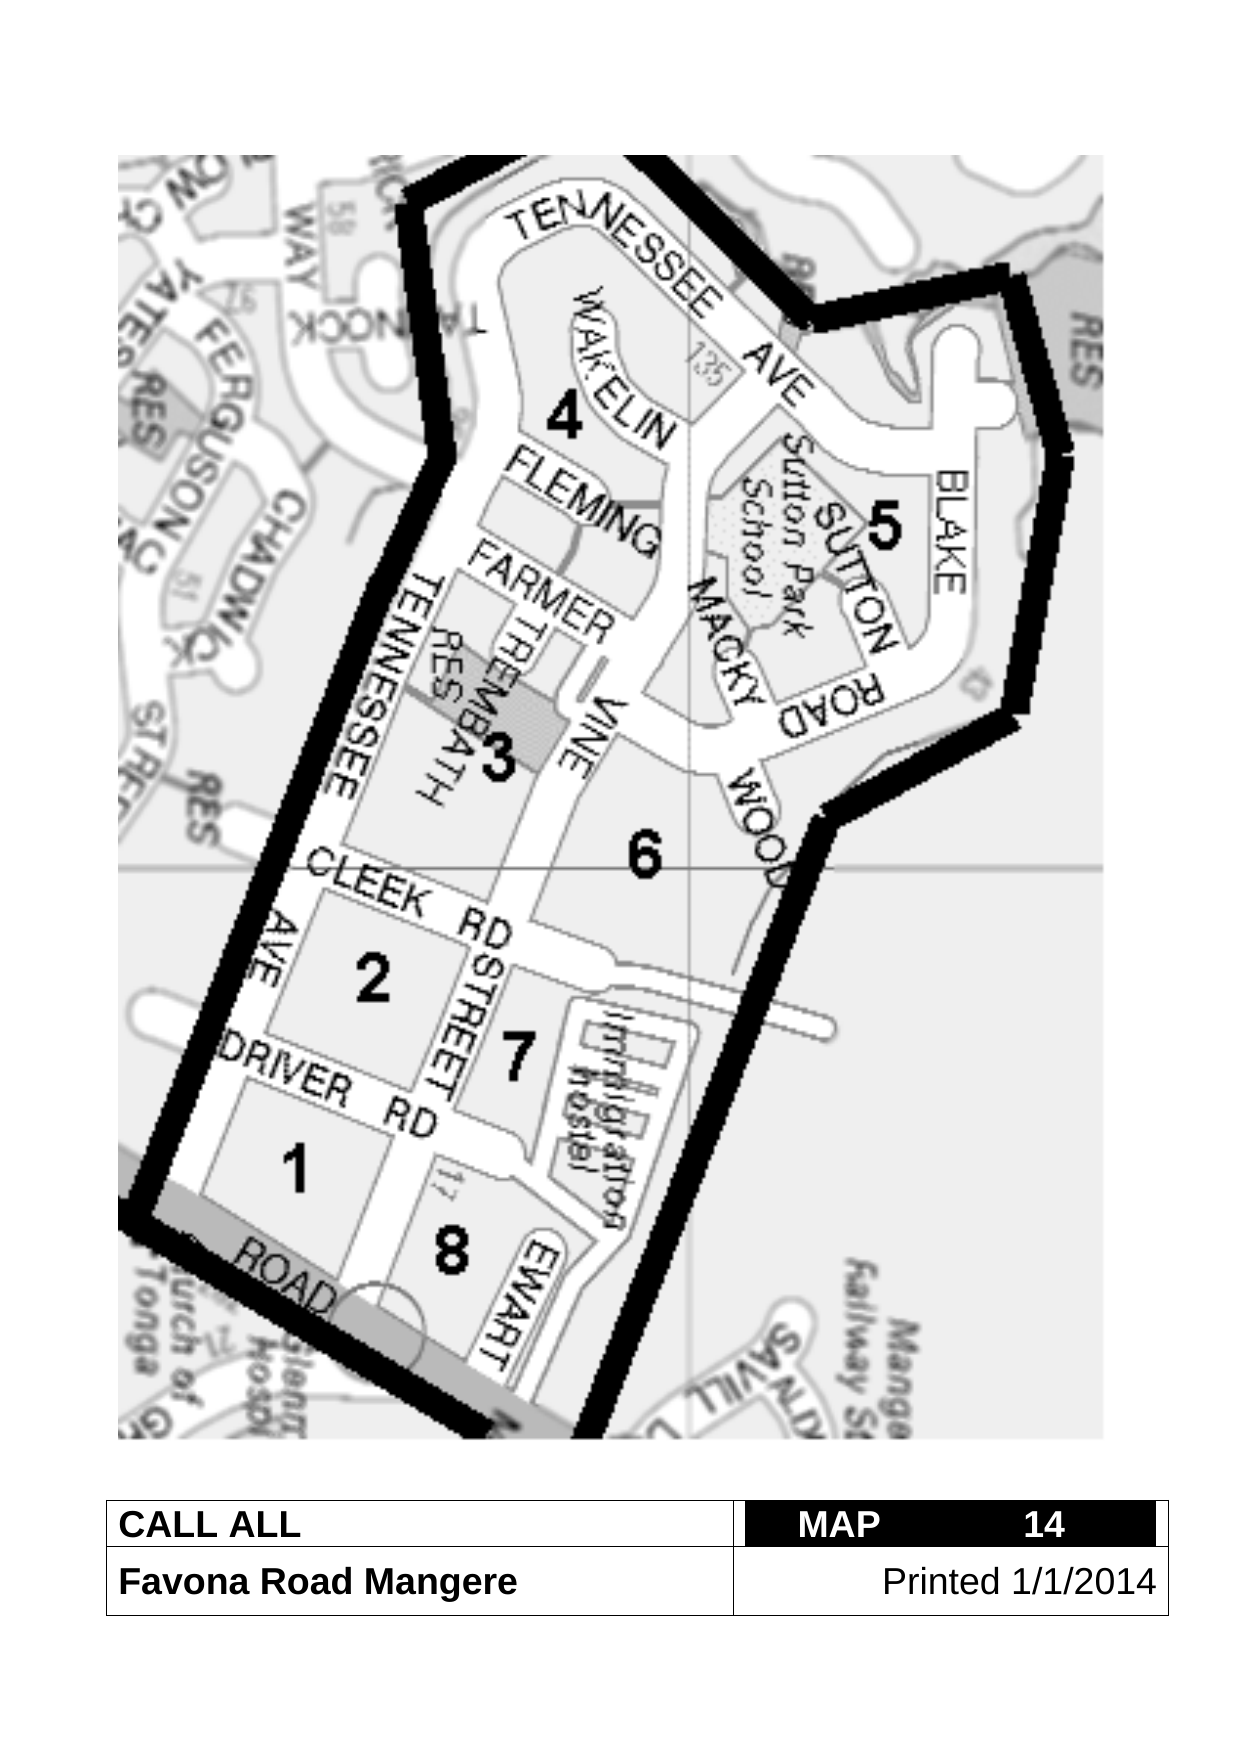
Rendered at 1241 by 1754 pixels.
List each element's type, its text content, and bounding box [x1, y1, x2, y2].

table_header CALL ALL [107, 1501, 733, 1546]
table_cell Printed 1/1/2014 [734, 1547, 1168, 1615]
table_header [1156, 1501, 1168, 1546]
table_cell Mangere [107, 1547, 733, 1615]
picture [118, 155, 1113, 1443]
table_header [734, 1501, 745, 1546]
